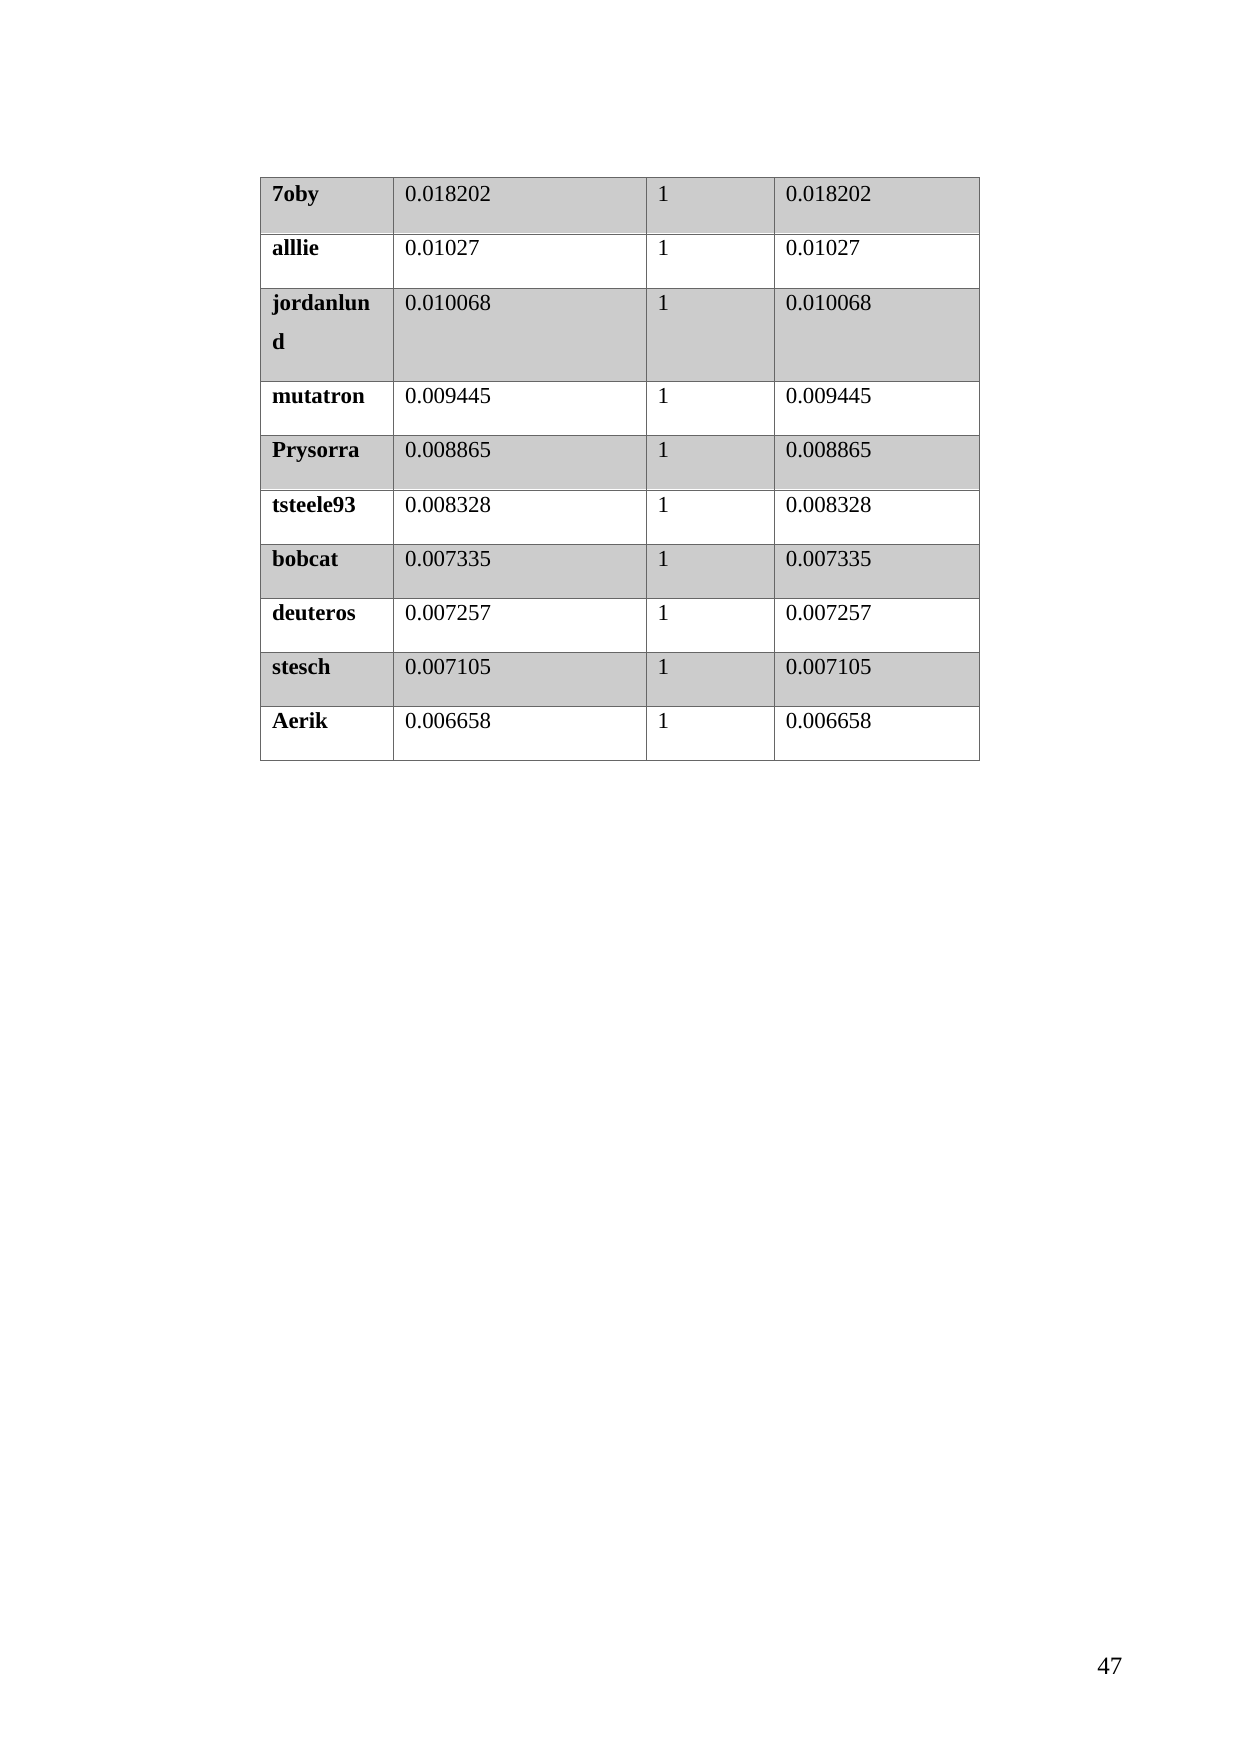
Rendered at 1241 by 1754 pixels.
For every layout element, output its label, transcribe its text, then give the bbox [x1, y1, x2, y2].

table_cell 0.007257 [394, 599, 646, 652]
table_cell 0.008865 [394, 436, 646, 489]
table_cell 0.018202 [775, 178, 979, 233]
table_cell mutatron [261, 382, 393, 435]
table_cell stesch [261, 653, 393, 706]
table_cell 1 [647, 178, 774, 233]
table_cell tsteele93 [261, 491, 393, 544]
table_cell Prysorra [261, 436, 393, 489]
table_cell 0.009445 [775, 382, 979, 435]
table_cell 0.007105 [775, 653, 979, 706]
table_cell Aerik [261, 707, 393, 760]
table_cell 1 [647, 599, 774, 652]
table_cell 1 [647, 653, 774, 706]
table_cell 0.018202 [394, 178, 646, 233]
table_cell 0.01027 [775, 235, 979, 288]
table_cell 0.007335 [394, 545, 646, 598]
table_cell 1 [647, 545, 774, 598]
table_cell 0.006658 [394, 707, 646, 760]
table_cell 1 [647, 289, 774, 381]
table_cell 0.006658 [775, 707, 979, 760]
table_cell 0.007105 [394, 653, 646, 706]
table_cell 1 [647, 436, 774, 489]
table_cell 0.008328 [394, 491, 646, 544]
table_cell 1 [647, 491, 774, 544]
table_cell deuteros [261, 599, 393, 652]
table_cell 0.010068 [394, 289, 646, 381]
table_cell bobcat [261, 545, 393, 598]
table_cell 1 [647, 382, 774, 435]
table_cell 7oby [261, 178, 393, 233]
table_cell 0.007335 [775, 545, 979, 598]
table_cell 1 [647, 707, 774, 760]
table_cell alllie [261, 235, 393, 288]
table_cell 0.007257 [775, 599, 979, 652]
table_cell 0.009445 [394, 382, 646, 435]
table_cell 0.010068 [775, 289, 979, 381]
table_cell 0.01027 [394, 235, 646, 288]
table_cell 0.008865 [775, 436, 979, 489]
table_cell jordanlund [261, 289, 393, 381]
table_cell 0.008328 [775, 491, 979, 544]
table_cell 1 [647, 235, 774, 288]
